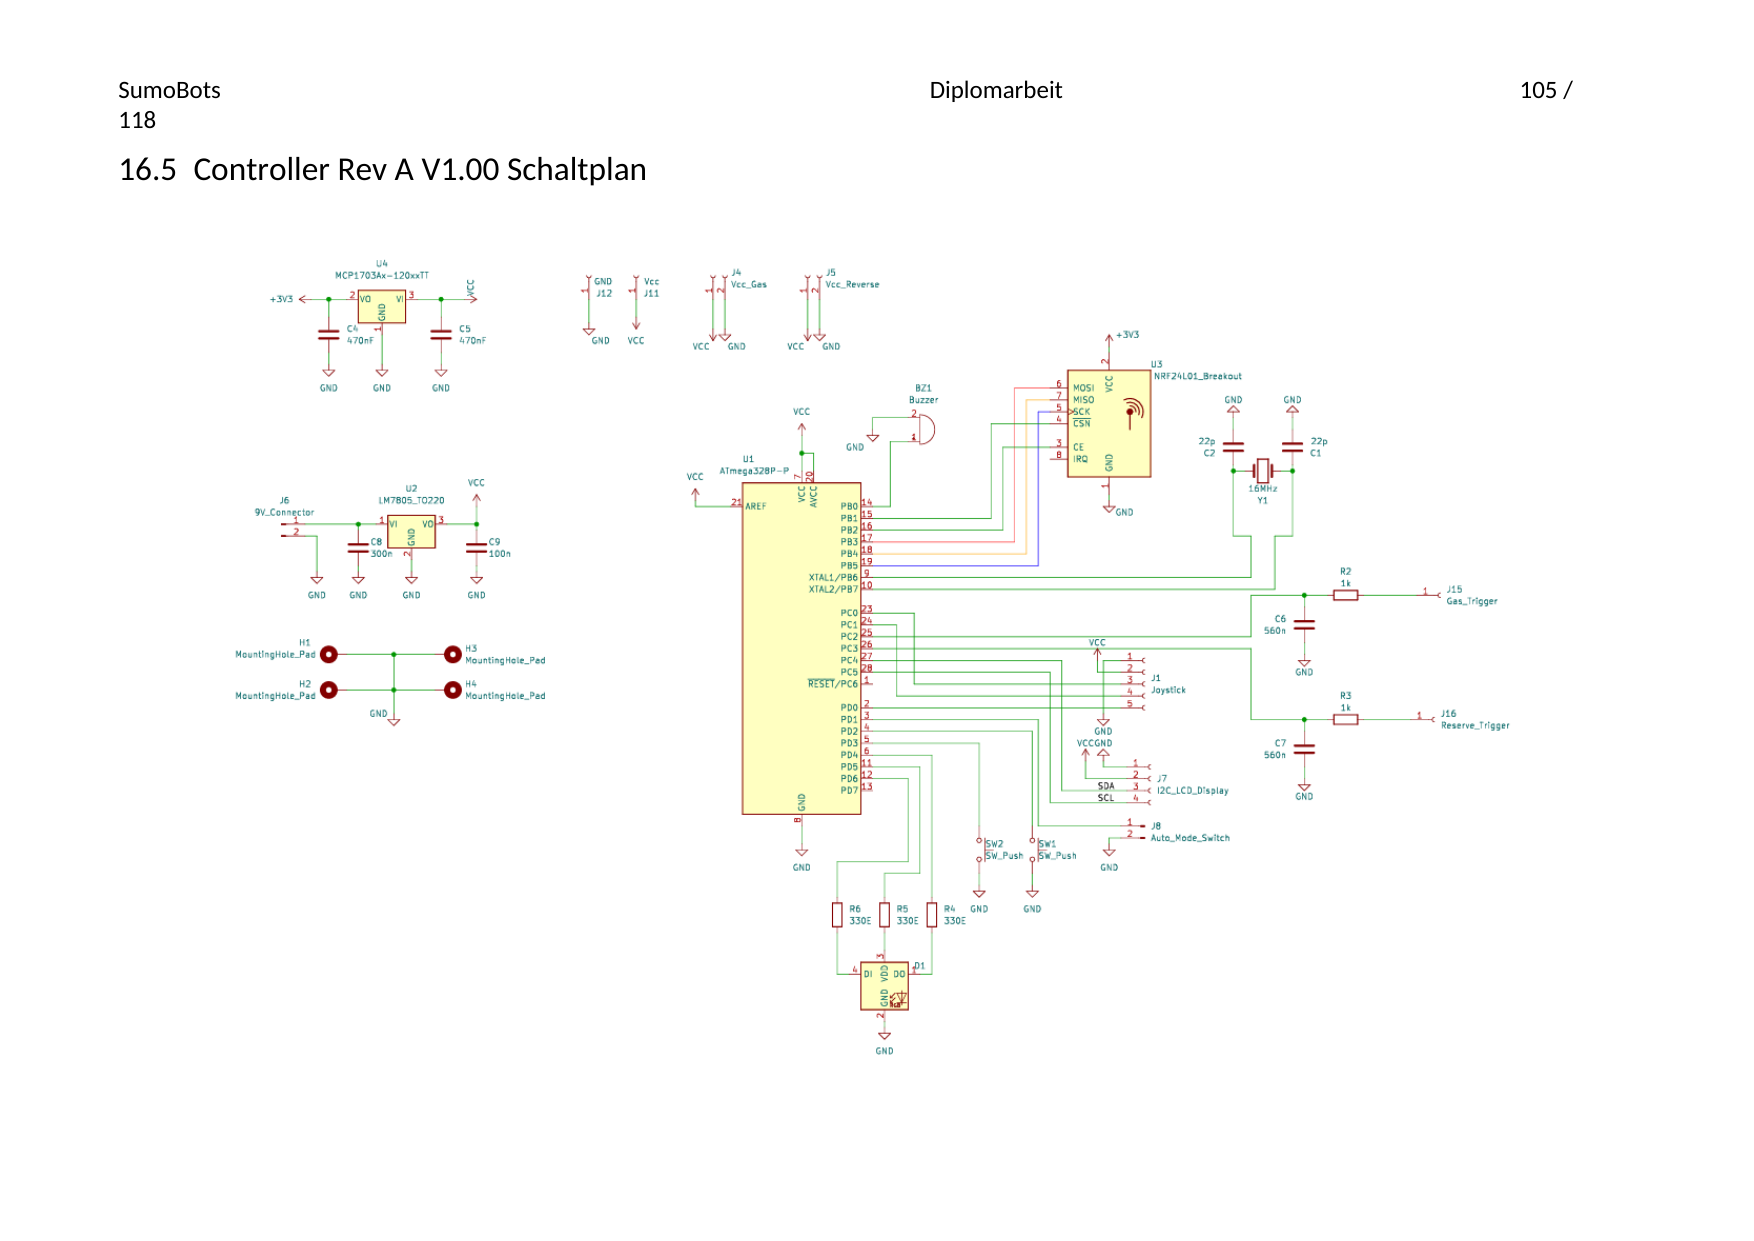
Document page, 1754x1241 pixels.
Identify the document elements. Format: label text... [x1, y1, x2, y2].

subtitle Controller Rev A V1.00 Schaltplan [118, 148, 1606, 188]
picture [199, 218, 1526, 1058]
